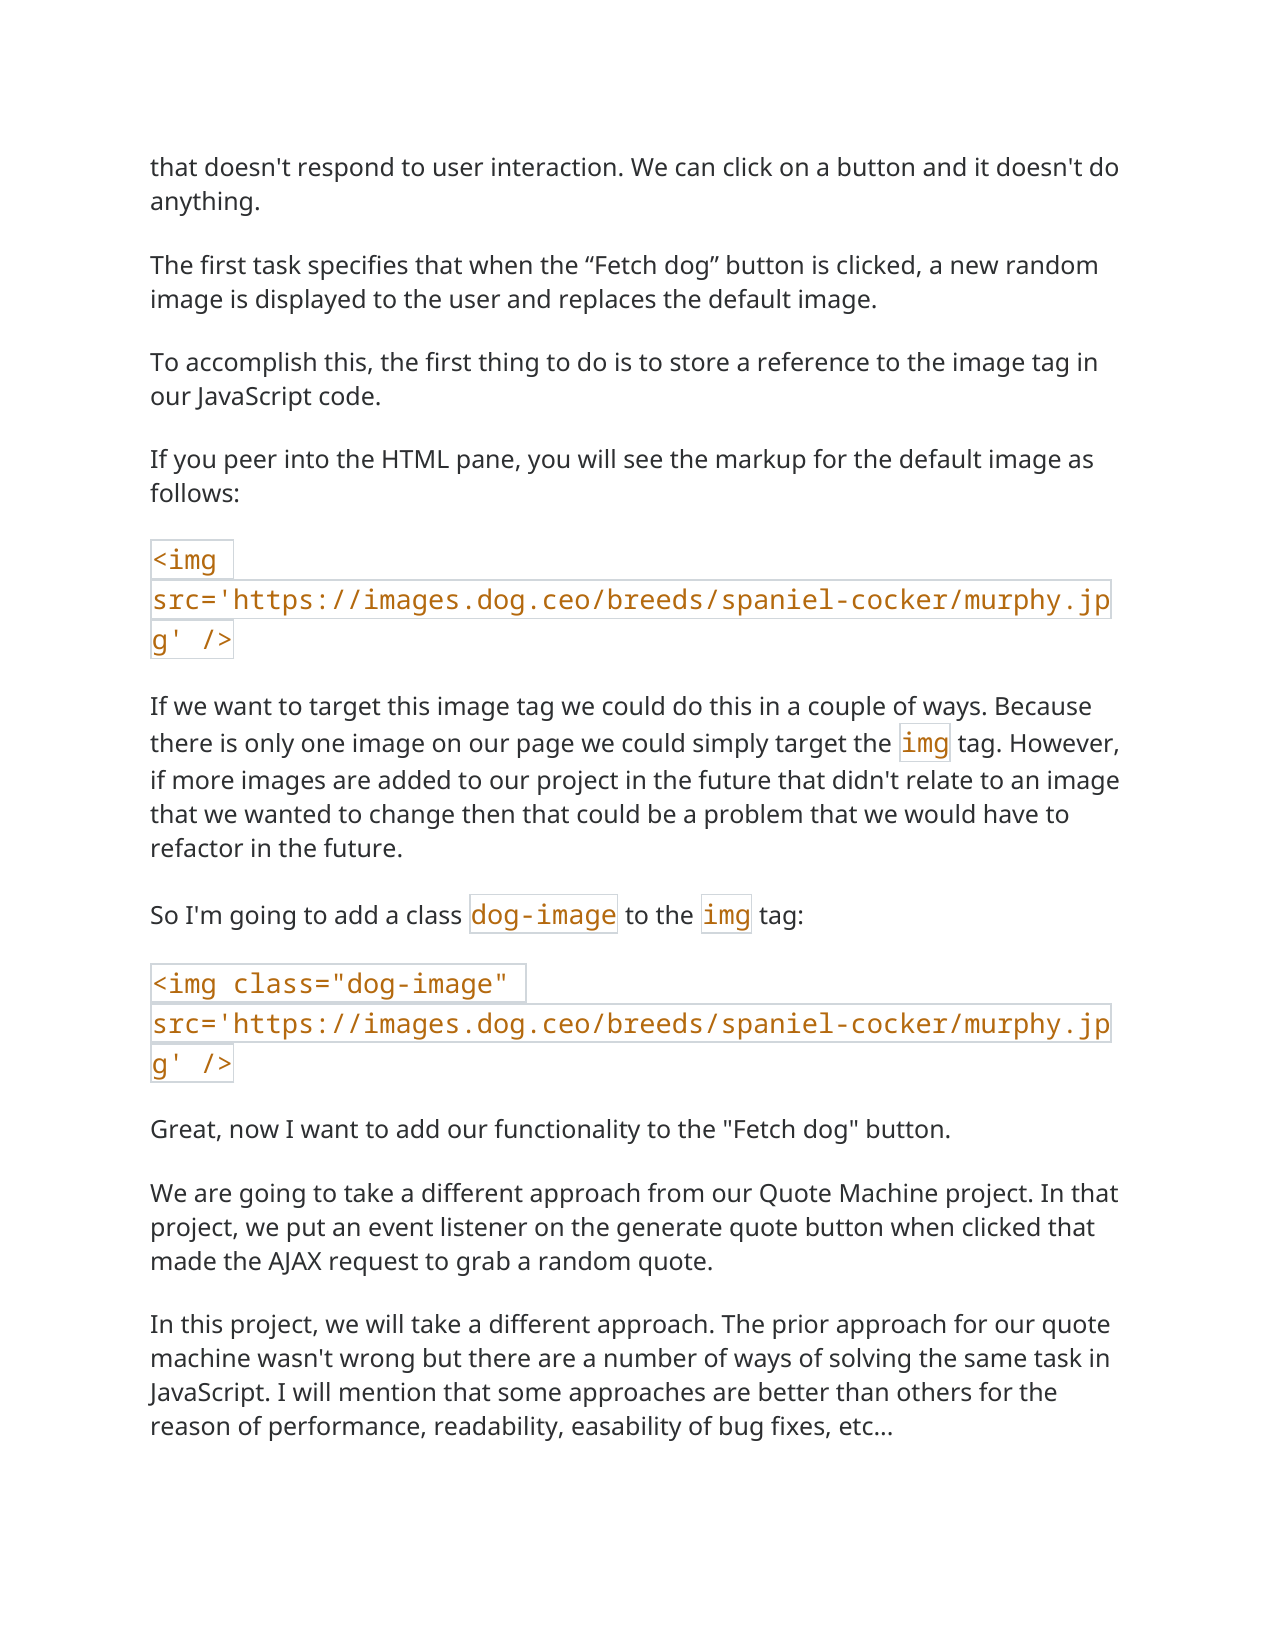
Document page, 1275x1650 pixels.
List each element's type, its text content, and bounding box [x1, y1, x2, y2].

text To accomplish this, the first thing to do is to store a reference to the image tag in our JavaScript code. [150, 344, 1125, 413]
text <img src='https://images.dog.ceo/breeds/spaniel-cocker/murphy.jpg' /> [234, 539, 1125, 659]
text If you peer into the HTML pane, you will see the markup for the default image as follows: [150, 442, 1125, 510]
text So I'm going to add a class dog-image to the img tag: [752, 894, 1125, 934]
text So I'm going to add a class dog-image to the img tag: [150, 894, 469, 934]
text In this project, we will take a different approach. The prior approach for our quote machine wasn't wrong but there are a number of ways of solving the same task in JavaScript. I will mention that some approaches are better than others for the reason of performance, readability, easability of bug fixes, etc... [150, 1307, 1125, 1443]
text If we want to target this image tag we could do this in a couple of ways. Because there is only one image on our page we could simply target the img tag. However, if more images are added to our project in the future that didn't relate to an image that we wanted to change then that could be a problem that we would have to refactor in the future. [150, 688, 1125, 864]
text So I'm going to add a class dog-image to the img tag: [618, 894, 701, 934]
text Great, now I want to add our functionality to the "Fetch dog" button. [150, 1112, 1125, 1146]
text <img class="dog-image" src='https://images.dog.ceo/breeds/spaniel-cocker/murphy.jpg' /> [234, 963, 1125, 1083]
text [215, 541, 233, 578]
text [150, 150, 1125, 218]
text The first task specifies that when the “Fetch dog” button is clicked, a new random image is displayed to the user and replaces the default image. [150, 247, 1125, 315]
text We are going to take a different approach from our Quote Machine project. In that project, we put an event listener on the generate quote button when clicked that made the AJAX request to grab a random quote. [150, 1175, 1125, 1277]
